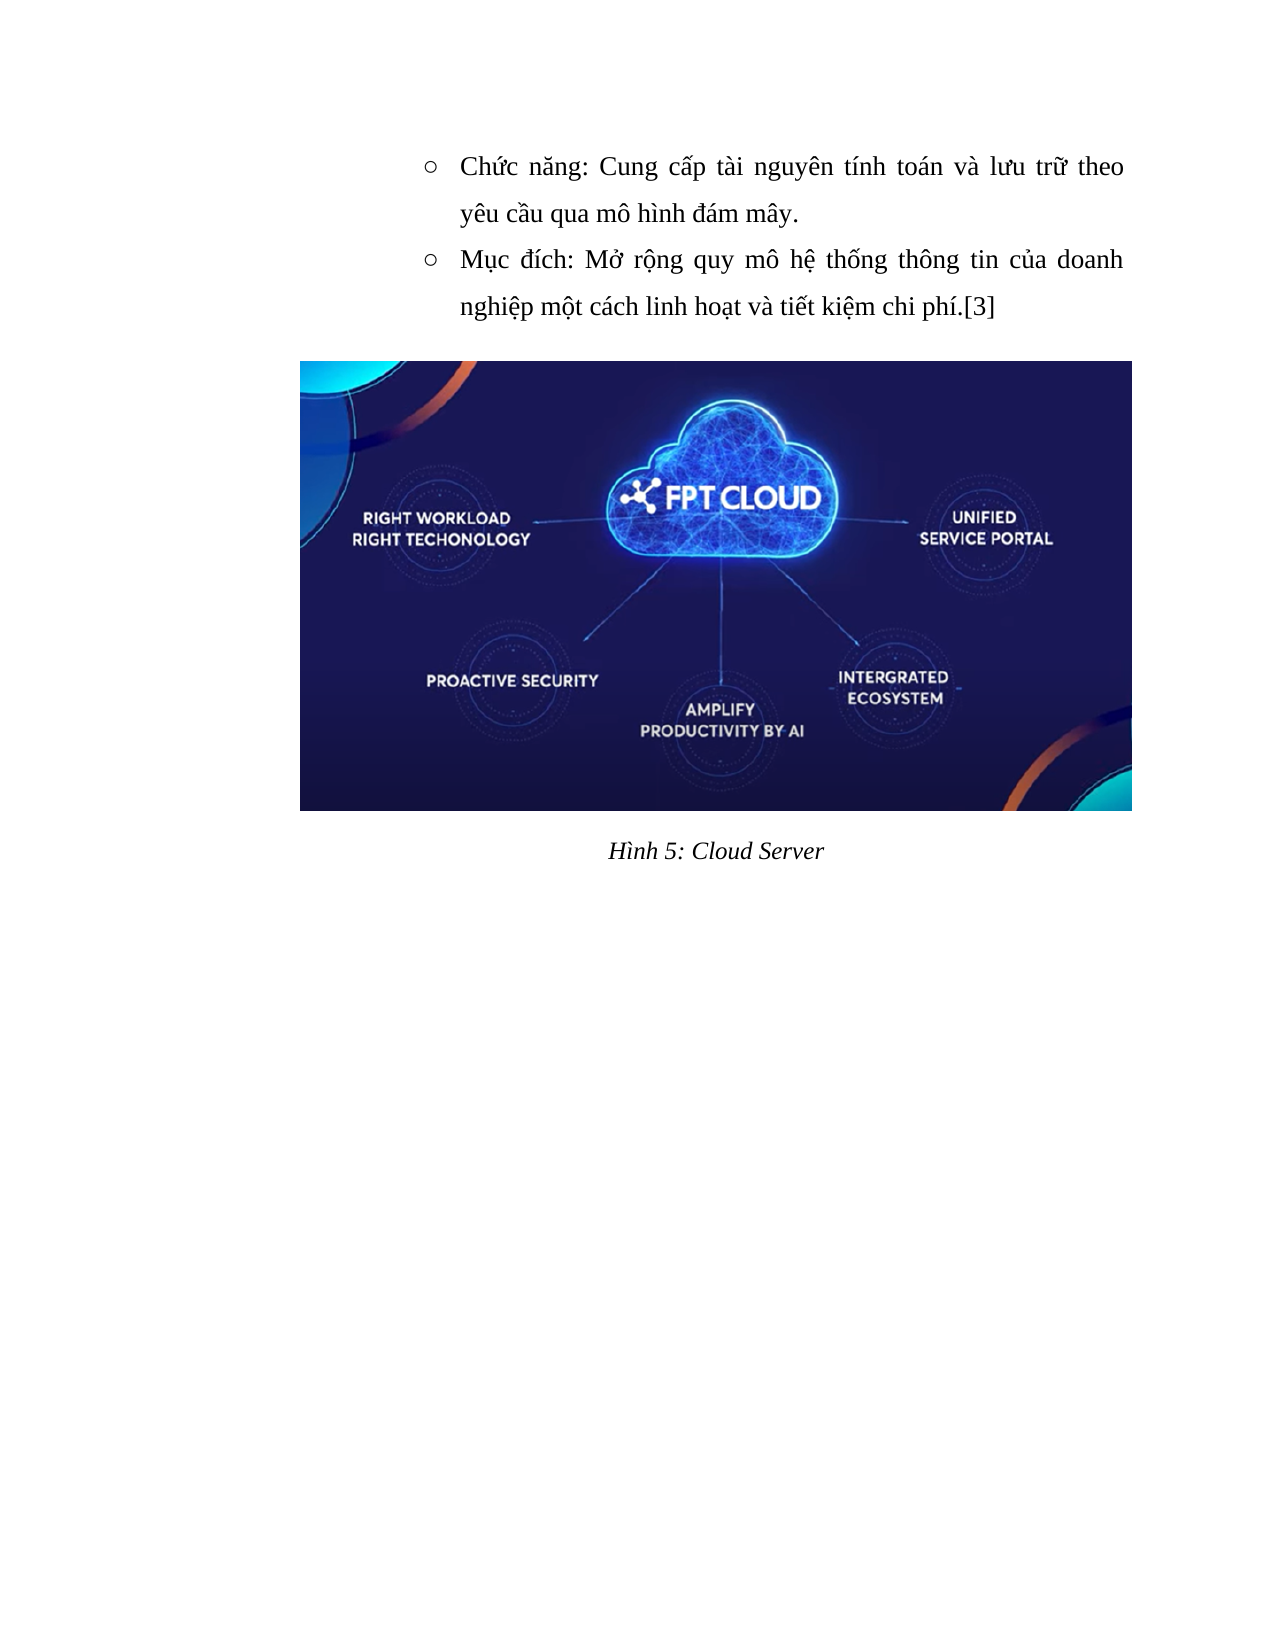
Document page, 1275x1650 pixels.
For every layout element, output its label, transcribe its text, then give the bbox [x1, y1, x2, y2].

list Mục đích: Mở rộng quy mô hệ thống thông tin của doanh nghiệp một cách linh hoạt và tiết kiệm chi phí.[3] [422, 243, 1125, 321]
picture [300, 361, 1132, 811]
text Hình 5: Cloud Server [178, 836, 1125, 865]
list Chức năng: Cung cấp tài nguyên tính toán và lưu trữ theo yêu cầu qua mô hình đám mây. [422, 150, 1125, 228]
